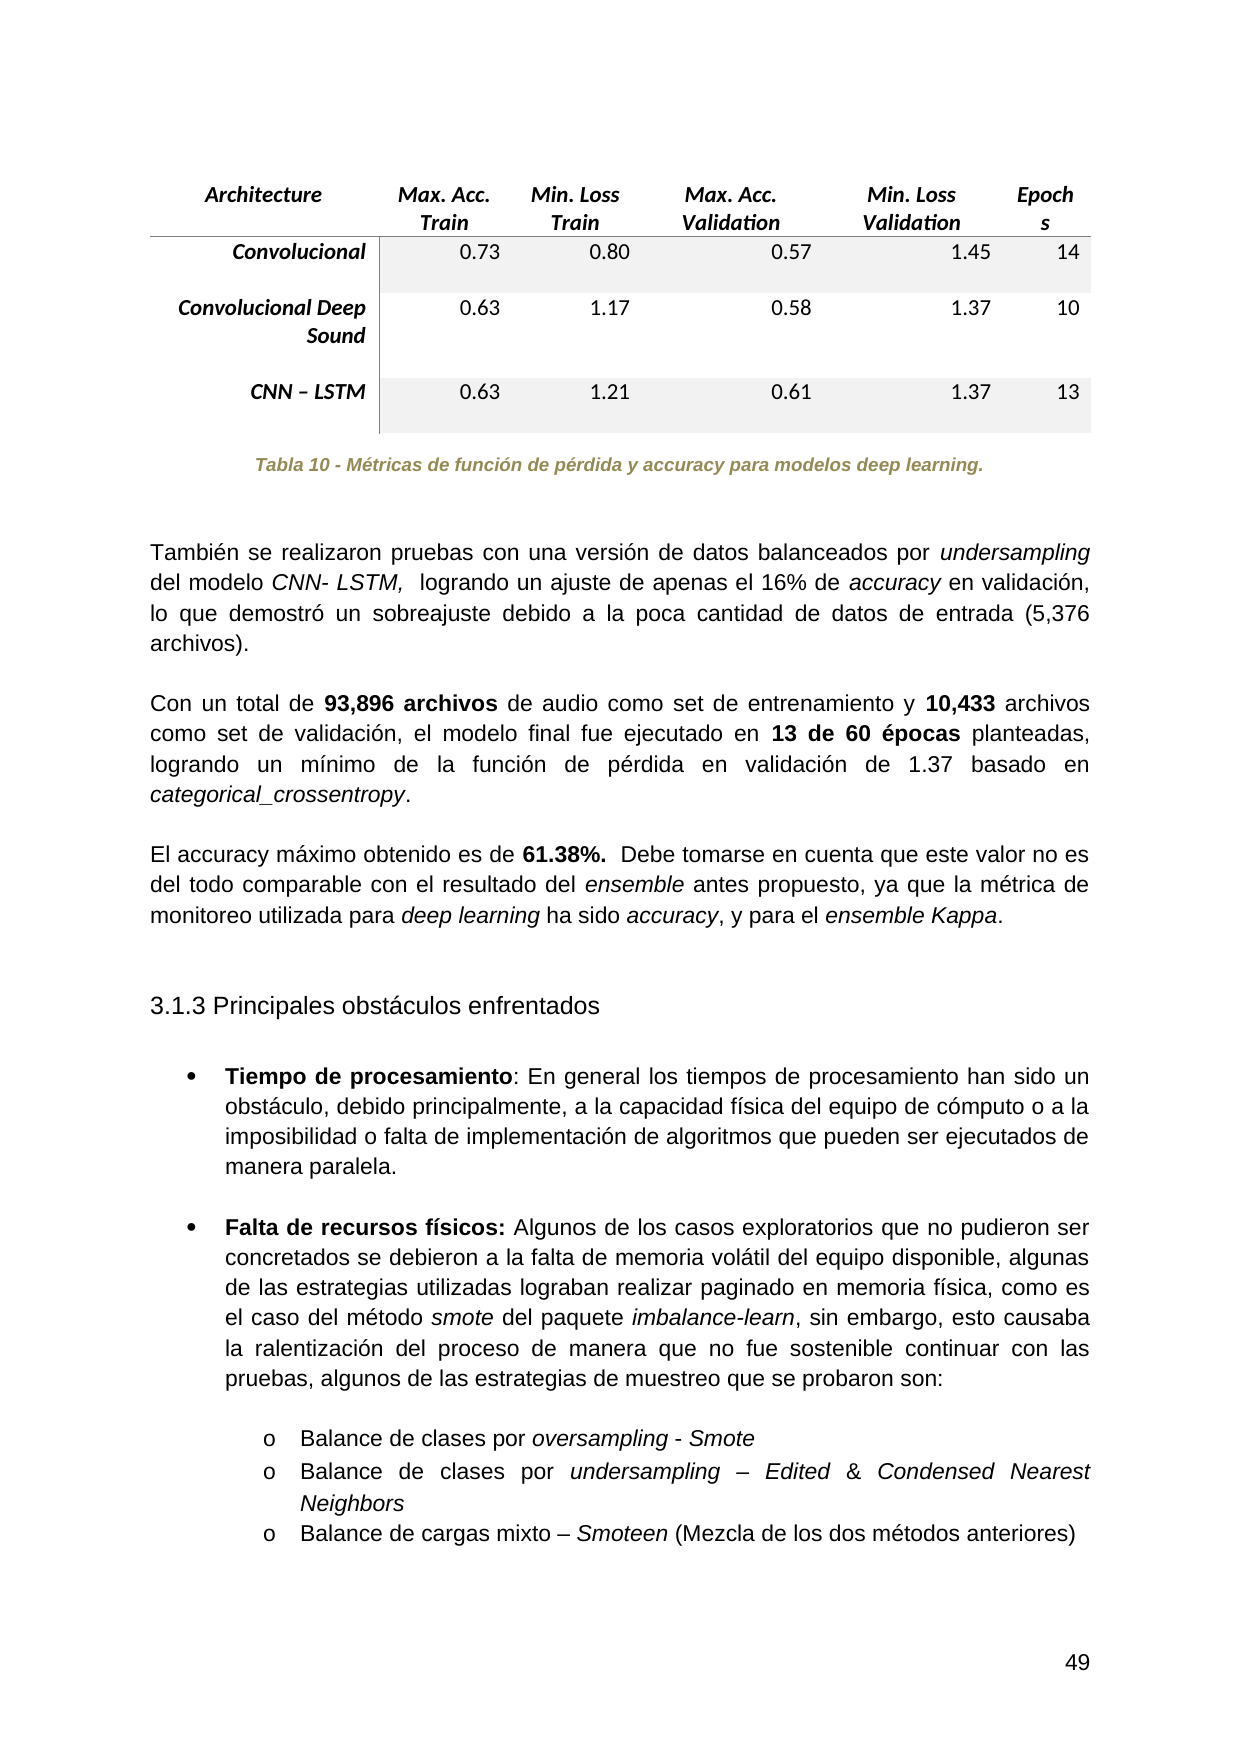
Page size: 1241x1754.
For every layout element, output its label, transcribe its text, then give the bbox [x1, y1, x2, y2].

table_cell CNN – LSTM [150, 378, 379, 433]
table_cell 1.45 [823, 237, 1002, 293]
table_cell 0.73 [380, 237, 511, 293]
table_cell 1.17 [511, 293, 641, 377]
table_cell 1.37 [823, 293, 1002, 377]
table_header Architecture [150, 180, 379, 236]
list Balance de clases por undersampling – Edited & Condensed Nearest Neighbors [262, 1458, 1090, 1516]
list Balance de cargas mixto – Smoteen (Mezcla de los dos métodos anteriores) [262, 1520, 1090, 1548]
table_cell 14 [1002, 237, 1091, 293]
table_cell Convolucional Deep Sound [150, 293, 379, 377]
table_cell 10 [1002, 293, 1091, 377]
table_cell 0.57 [641, 237, 823, 293]
list Tiempo de procesamiento: En general los tiempos de procesamiento han sido un obstáculo, debido principalmente, a la capacidad física del equipo de cómputo o a la imposibilidad o falta de implementación de algoritmos que pueden ser ejecutados de manera paralela. [187, 1063, 1090, 1180]
text También se realizaron pruebas con una versión de datos balanceados por undersampling del modelo CNN- LSTM, logrando un ajuste de apenas el 16% de accuracy en validación, lo que demostró un sobreajuste debido a la poca cantidad de datos de entrada (5,376 archivos). [150, 539, 1090, 656]
table_header Min. Loss Validation [823, 180, 1002, 236]
table_cell 0.63 [380, 293, 511, 377]
table_header Min. Loss Train [511, 180, 641, 236]
table_header Max. Acc. Validation [641, 180, 823, 236]
table_cell 1.37 [823, 378, 1002, 433]
list Balance de clases por oversampling - Smote [262, 1425, 1090, 1453]
list Falta de recursos físicos: Algunos de los casos exploratorios que no pudieron ser concretados se debieron a la falta de memoria volátil del equipo disponible, algunas de las estrategias utilizadas lograban realizar paginado en memoria física, como es el caso del método smote del paquete imbalance-learn, sin embargo, esto causaba la ralentización del proceso de manera que no fue sostenible continuar con las pruebas, algunos de las estrategias de muestreo que se probaron son: [187, 1214, 1090, 1391]
subtitle Principales obstáculos enfrentados [150, 991, 1090, 1020]
text Tabla 10 - Métricas de función de pérdida y accuracy para modelos deep learning. [150, 454, 1090, 476]
table_cell Convolucional [150, 237, 379, 293]
table_header Epochs [1002, 180, 1091, 236]
table_cell 0.58 [641, 293, 823, 377]
table_header Max. Acc. Train [379, 180, 511, 236]
table_cell 1.21 [511, 378, 641, 433]
text Con un total de 93,896 archivos de audio como set de entrenamiento y 10,433 archivos como set de validación, el modelo final fue ejecutado en 13 de 60 épocas planteadas, logrando un mínimo de la función de pérdida en validación de 1.37 basado en categorical_crossentropy. [150, 690, 1090, 807]
table_cell 0.63 [380, 378, 511, 433]
table_cell 0.61 [641, 378, 823, 433]
table_cell 13 [1002, 378, 1091, 433]
table_cell 0.80 [511, 237, 641, 293]
text El accuracy máximo obtenido es de 61.38%. Debe tomarse en cuenta que este valor no es del todo comparable con el resultado del ensemble antes propuesto, ya que la métrica de monitoreo utilizada para deep learning ha sido accuracy, y para el ensemble Kappa. [150, 841, 1090, 928]
